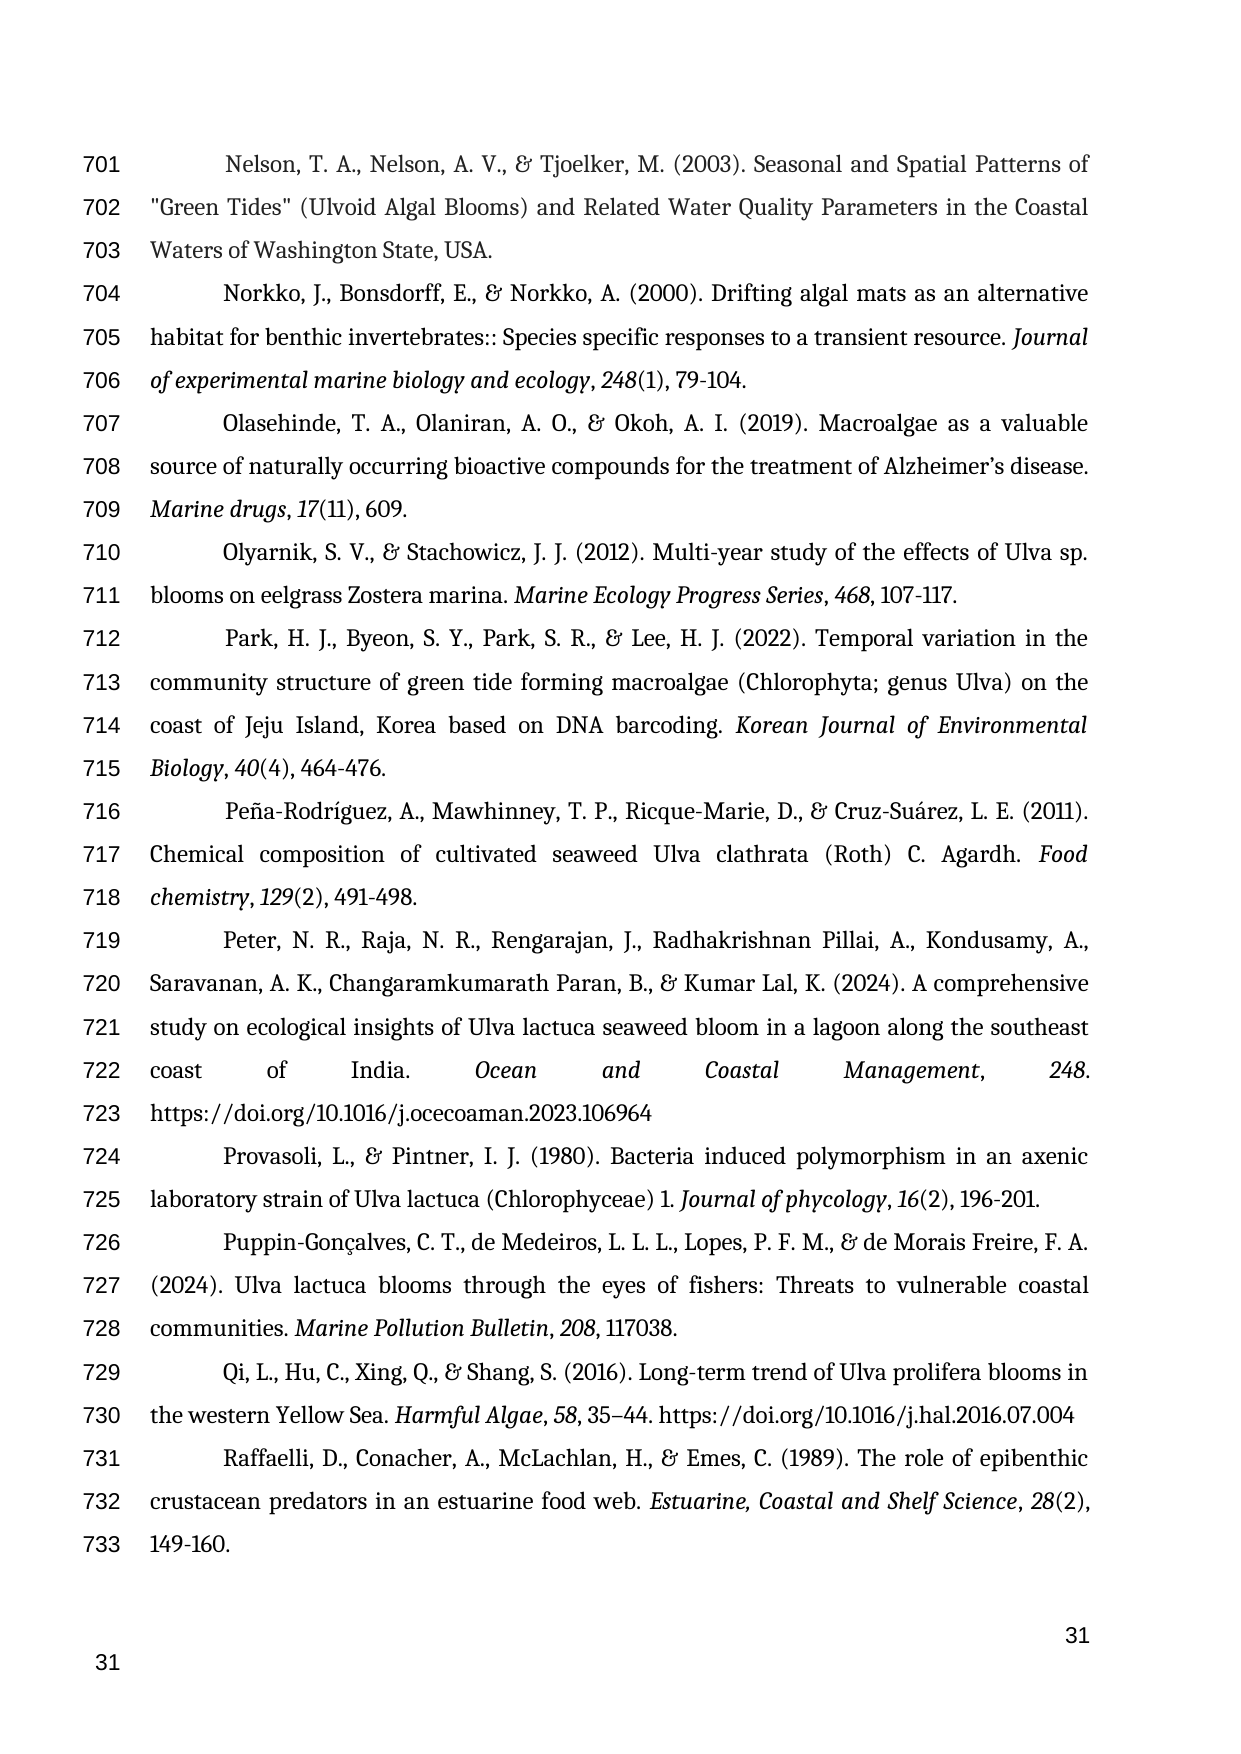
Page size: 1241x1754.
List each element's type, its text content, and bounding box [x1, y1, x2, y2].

text Olasehinde, T. A., Olaniran, A. O., & Okoh, A. I. (2019). Macroalgae as a valuable source of naturally occurring bioactive compounds for the treatment of Alzheimer’s disease. Marine drugs, 17(11), 609. [150, 409, 1090, 524]
text Park, H. J., Byeon, S. Y., Park, S. R., & Lee, H. J. (2022). Temporal variation in the community structure of green tide forming macroalgae (Chlorophyta; genus Ulva) on the coast of Jeju Island, Korea based on DNA barcoding. Korean Journal of Environmental Biology, 40(4), 464-476. [150, 624, 1090, 782]
text Olyarnik, S. V., & Stachowicz, J. J. (2012). Multi-year study of the effects of Ulva sp. blooms on eelgrass Zostera marina. Marine Ecology Progress Series, 468, 107-117. [150, 538, 1090, 610]
text Provasoli, L., & Pintner, I. J. (1980). Bacteria induced polymorphism in an axenic laboratory strain of Ulva lactuca (Chlorophyceae) 1. Journal of phycology, 16(2), 196-201. [150, 1142, 1090, 1214]
text Peña-Rodríguez, A., Mawhinney, T. P., Ricque-Marie, D., & Cruz-Suárez, L. E. (2011). Chemical composition of cultivated seaweed Ulva clathrata (Roth) C. Agardh. Food chemistry, 129(2), 491-498. [150, 797, 1090, 912]
text Raffaelli, D., Conacher, A., McLachlan, H., & Emes, C. (1989). The role of epibenthic crustacean predators in an estuarine food web. Estuarine, Coastal and Shelf Science, 28(2), 149-160. [150, 1444, 1090, 1559]
text Puppin-Gonçalves, C. T., de Medeiros, L. L. L., Lopes, P. F. M., & de Morais Freire, F. A. (2024). Ulva lactuca blooms through the eyes of fishers: Threats to vulnerable coastal communities. Marine Pollution Bulletin, 208, 117038. [150, 1228, 1090, 1343]
text Nelson, T. A., Nelson, A. V., & Tjoelker, M. (2003). Seasonal and Spatial Patterns of "Green Tides" (Ulvoid Algal Blooms) and Related Water Quality Parameters in the Coastal Waters of Washington State, USA. [150, 150, 1090, 265]
text Norkko, J., Bonsdorff, E., & Norkko, A. (2000). Drifting algal mats as an alternative habitat for benthic invertebrates:: Species specific responses to a transient resource. Journal of experimental marine biology and ecology, 248(1), 79-104. [150, 279, 1090, 394]
text Qi, L., Hu, C., Xing, Q., & Shang, S. (2016). Long-term trend of Ulva prolifera blooms in the western Yellow Sea. Harmful Algae, 58, 35–44. https://doi.org/10.1016/j.hal.2016.07.004 [150, 1357, 1090, 1429]
text Peter, N. R., Raja, N. R., Rengarajan, J., Radhakrishnan Pillai, A., Kondusamy, A., Saravanan, A. K., Changaramkumarath Paran, B., & Kumar Lal, K. (2024). A comprehensive study on ecological insights of Ulva lactuca seaweed bloom in a lagoon along the southeast coast of India. Ocean and Coastal Management, 248. https://doi.org/10.1016/j.ocecoaman.2023.106964 [150, 926, 1090, 1127]
